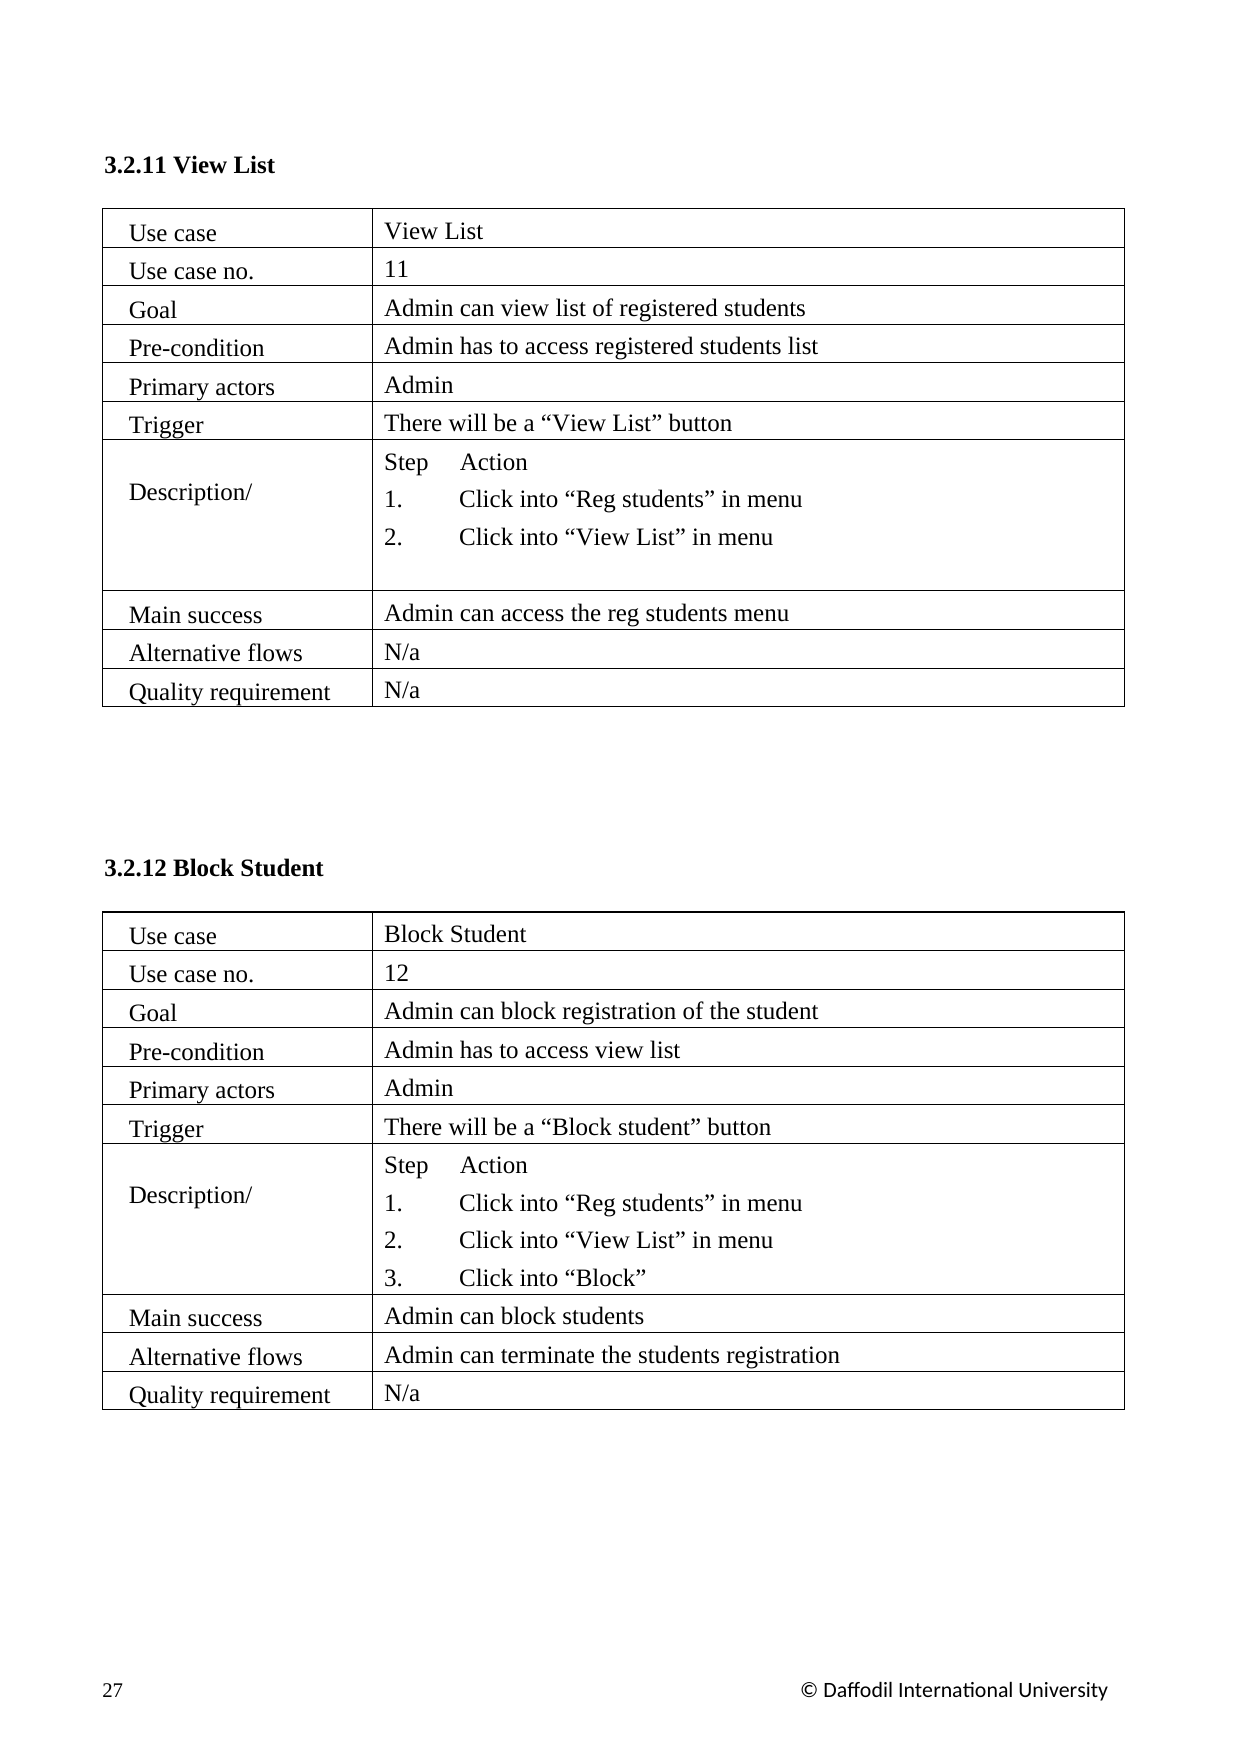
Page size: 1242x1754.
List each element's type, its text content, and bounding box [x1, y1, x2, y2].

table_cell Admin can view list of registered students [373, 286, 1124, 324]
table_cell Primary actors [103, 363, 372, 401]
table_cell Admin has to access view list [373, 1028, 1124, 1066]
table_cell 12 [373, 951, 1124, 988]
table_cell Step Action 1. Click into “Reg students” in menu 2. Click into “View List” in menu [373, 440, 1124, 590]
table_header Use case [103, 209, 372, 247]
table_cell Use case no. [103, 951, 372, 988]
table_cell Admin [373, 1067, 1124, 1104]
table_cell 11 [373, 248, 1124, 285]
table_cell N/a [373, 669, 1124, 706]
table_cell Trigger [103, 1105, 372, 1143]
table_cell Pre-condition [103, 1028, 372, 1066]
table_cell Admin can block students [373, 1295, 1124, 1332]
table_cell Goal [103, 990, 372, 1027]
table_cell Step Action 1. Click into “Reg students” in menu 2. Click into “View List” in menu 3. Click into “Block” [373, 1144, 1124, 1294]
table_cell Quality requirement [103, 1372, 372, 1409]
table_cell Trigger [103, 402, 372, 439]
table_cell Quality requirement [103, 669, 372, 706]
table_cell Alternative flows [103, 630, 372, 667]
table_cell N/a [373, 1372, 1124, 1409]
table_cell Admin can access the reg students menu [373, 591, 1124, 629]
table_cell Admin [373, 363, 1124, 401]
table_cell Pre-condition [103, 325, 372, 362]
table_cell Main success [103, 591, 372, 629]
table_header Block Student [373, 913, 1124, 950]
table_cell Alternative flows [103, 1333, 372, 1371]
table_header View List [373, 209, 1124, 247]
table_cell N/a [373, 630, 1124, 667]
table_cell Admin has to access registered students list [373, 325, 1124, 362]
table_cell There will be a “View List” button [373, 402, 1124, 439]
table_cell Description/ [103, 1144, 372, 1294]
text 3.2.11 View List [104, 150, 1126, 179]
table_cell Goal [103, 286, 372, 324]
table_cell Main success [103, 1295, 372, 1332]
table_cell Primary actors [103, 1067, 372, 1104]
text 3.2.12 Block Student [104, 853, 1126, 882]
table_cell Use case no. [103, 248, 372, 285]
table_cell Admin can block registration of the student [373, 990, 1124, 1027]
table_cell There will be a “Block student” button [373, 1105, 1124, 1143]
table_cell Admin can terminate the students registration [373, 1333, 1124, 1371]
table_header Use case [103, 913, 372, 950]
table_cell Description/ [103, 440, 372, 590]
